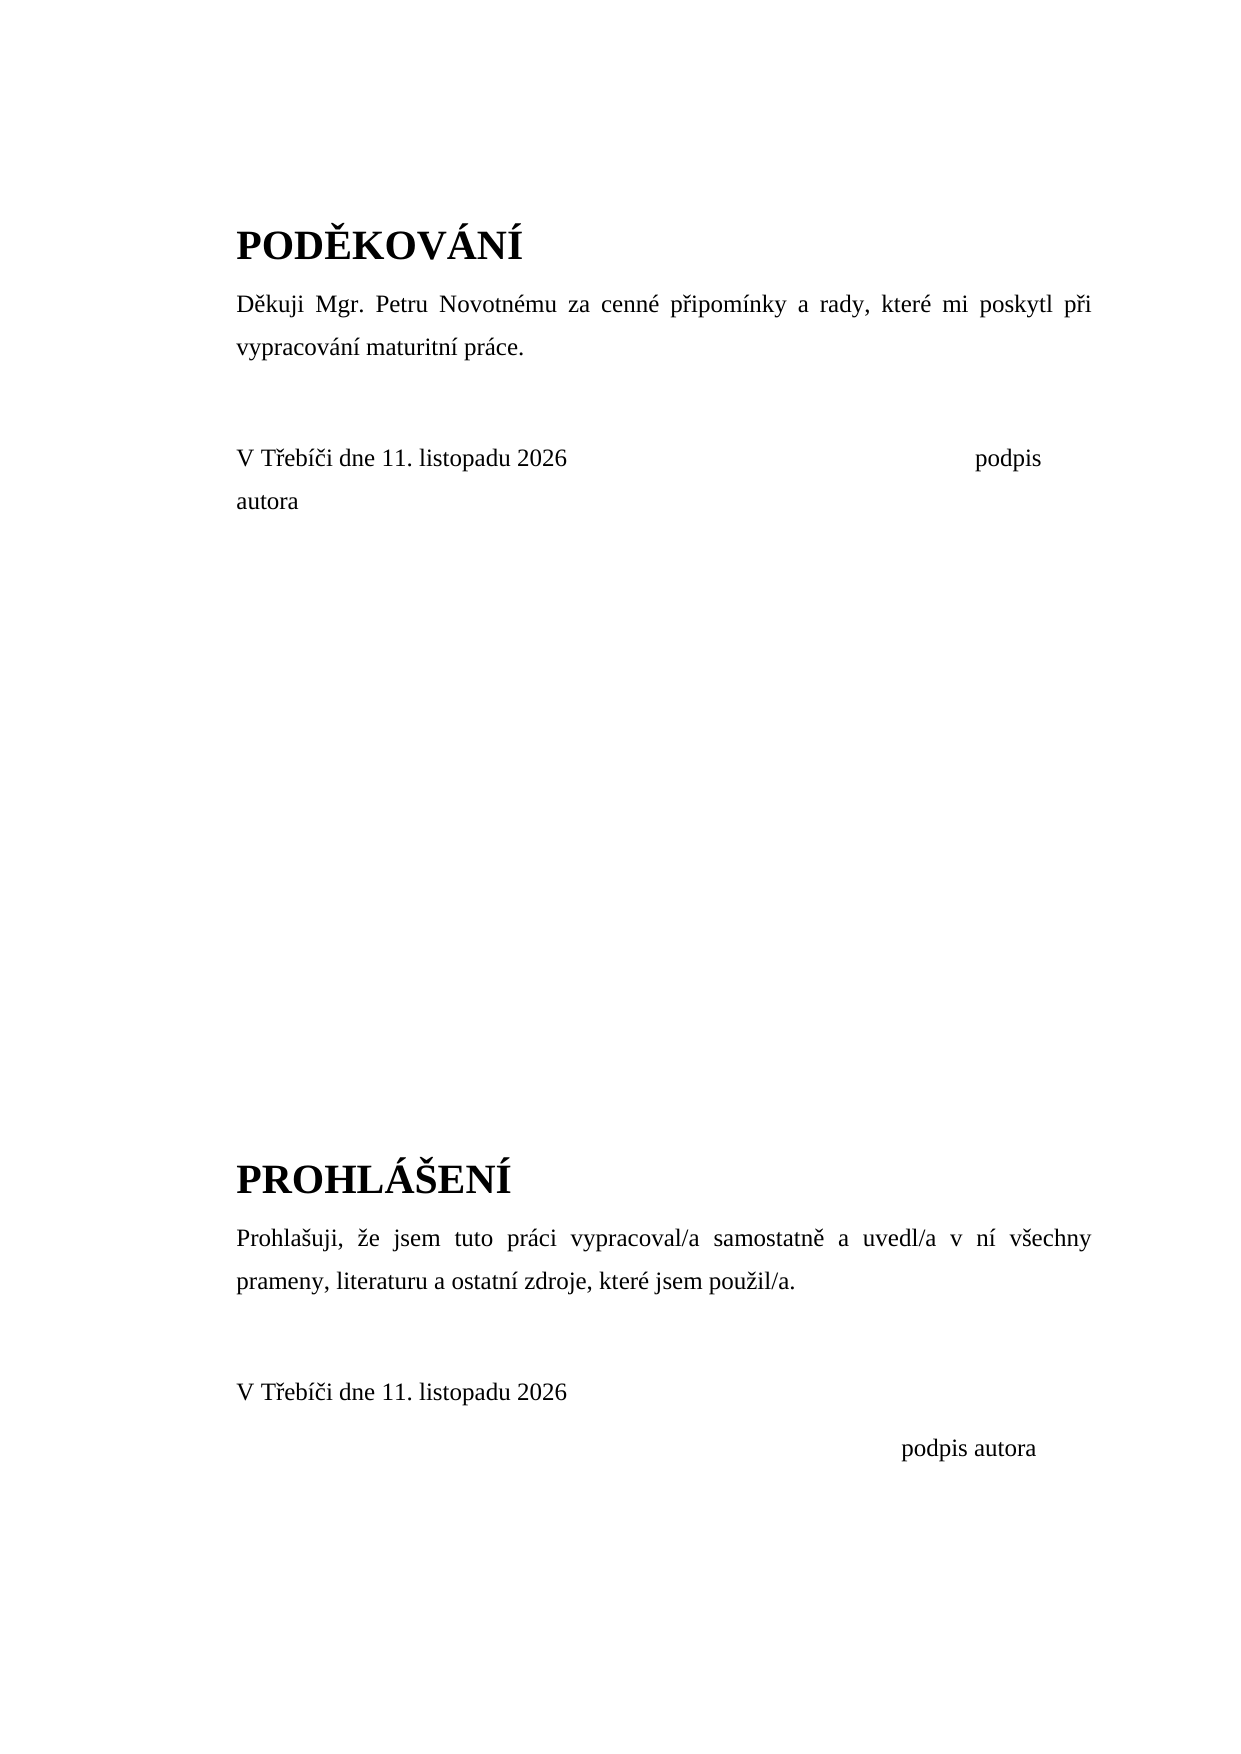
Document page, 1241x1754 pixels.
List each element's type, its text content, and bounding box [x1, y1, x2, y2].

text PROHLÁŠENÍ [236, 1154, 1092, 1202]
text podpis autora [236, 1433, 1092, 1461]
text Prohlašuji, že jsem tuto práci vypracoval/a samostatně a uvedl/a v ní všechny prameny, literaturu a ostatní zdroje, které jsem použil/a. [236, 1223, 1092, 1294]
text PODĚKOVÁNÍ [236, 220, 1092, 268]
text Děkuji Mgr. Petru Novotnému za cenné připomínky a rady, které mi poskytl při vypracování maturitní práce. [236, 289, 1092, 361]
text V Třebíči dne 25. ledna 2026 [236, 1377, 1092, 1406]
text V Třebíči dne 25. ledna 2026 podpis autora [236, 443, 1092, 515]
